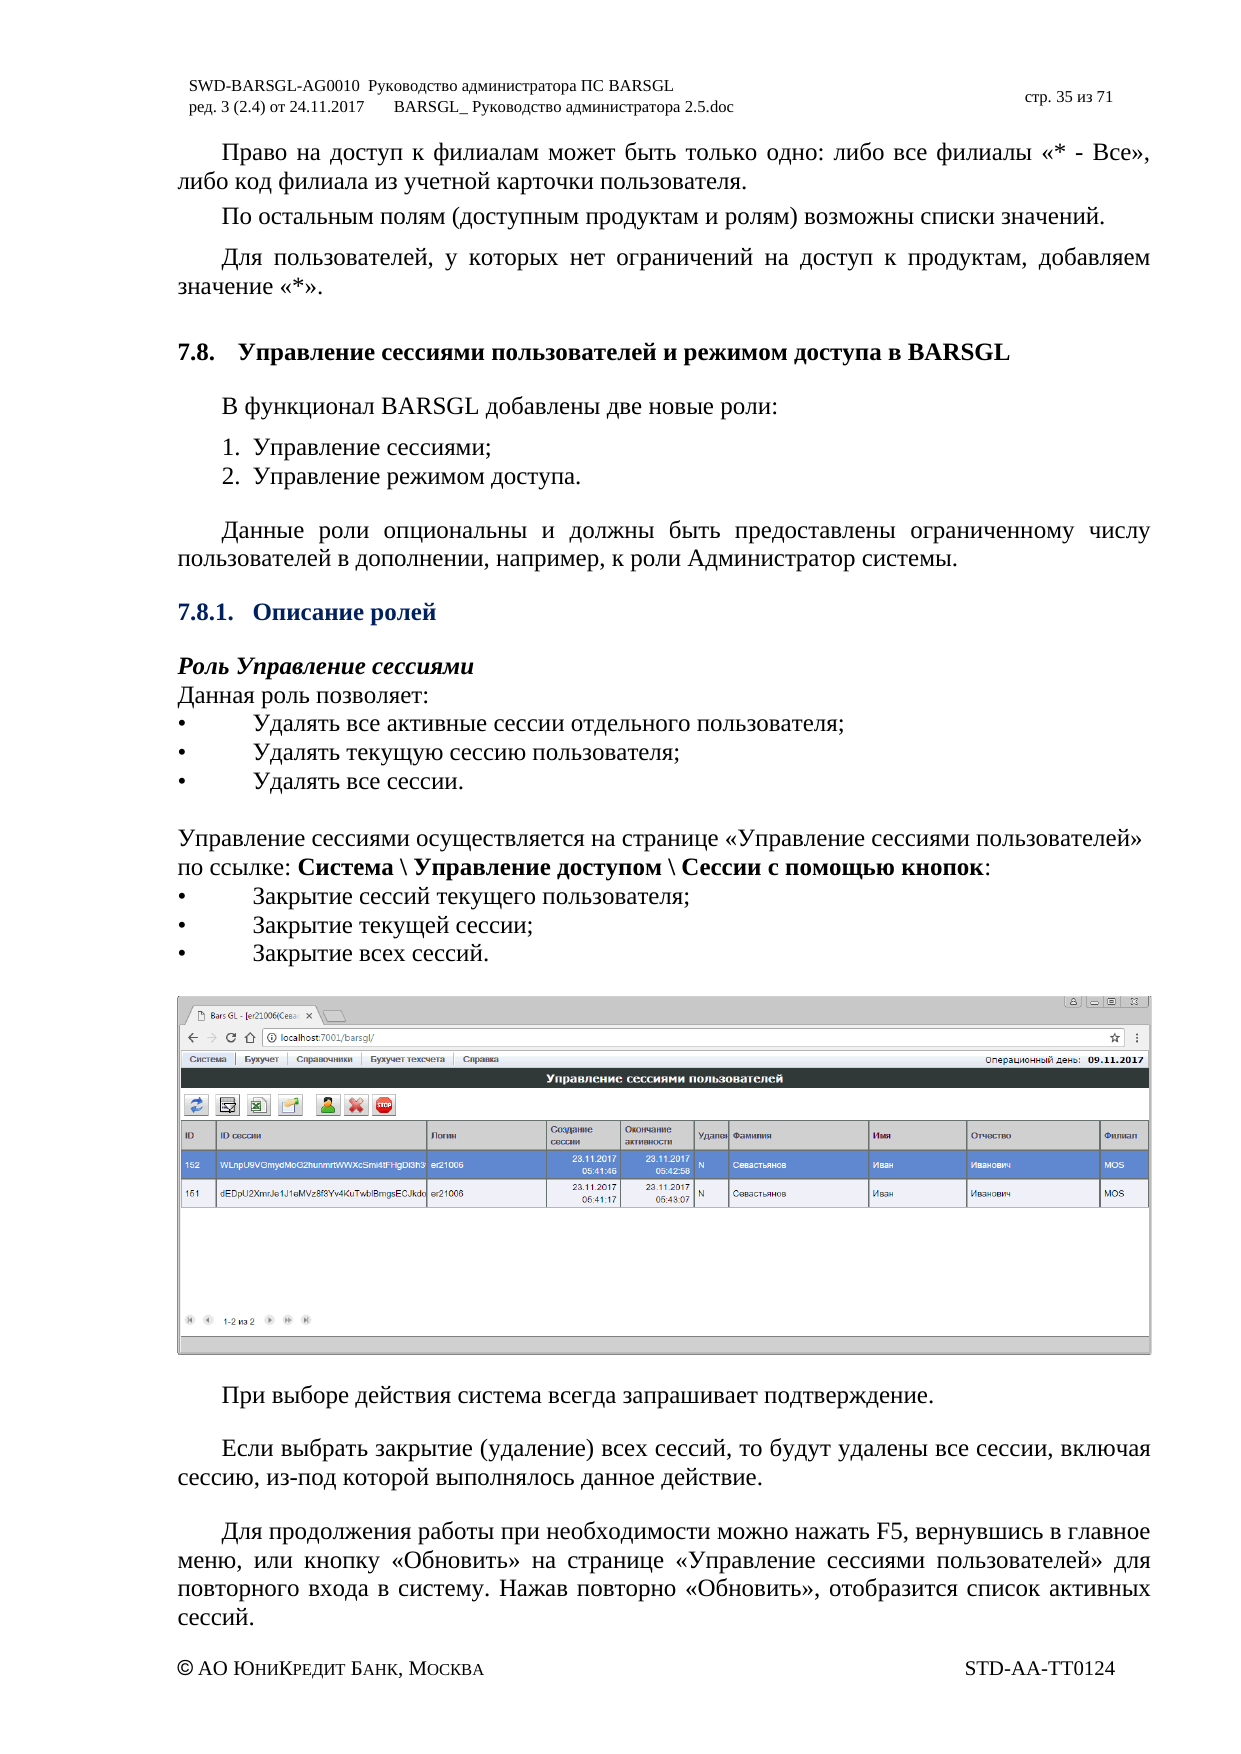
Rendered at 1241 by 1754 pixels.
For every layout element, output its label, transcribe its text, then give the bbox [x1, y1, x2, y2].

text • Удалять все активные сессии отдельного пользователя; [177, 708, 1152, 737]
text • Удалять текущую сессию пользователя; [177, 737, 1152, 766]
text • Закрытие текущей сессии; [177, 910, 1152, 938]
list Право на доступ к филиалам может быть только одно: либо все филиалы «* - Все», либо код филиала из учетной карточки пользователя. [177, 137, 1152, 195]
text Управление сессиями осуществляется на странице «Управление сессиями пользователей» по ссылке: Система \ Управление доступом \ Сессии с помощью кнопок: [177, 823, 1152, 881]
text • Удалять все сессии. [177, 766, 1152, 795]
text 1. Управление сессиями; [177, 432, 1152, 461]
subtitle Описание ролей [177, 597, 1152, 626]
text 2. Управление режимом доступа. [177, 461, 1152, 490]
list В функционал BARSGL добавлены две новые роли: [177, 391, 1152, 420]
list По остальным полям (доступным продуктам и ролям) возможны списки значений. [177, 201, 1152, 230]
list Для пользователей, у которых нет ограничений на доступ к продуктам, добавляем значение «*». [177, 242, 1152, 300]
text Роль Управление сессиями [177, 651, 1152, 680]
list Если выбрать закрытие (удаление) всех сессий, то будут удалены все сессии, включая сессию, из-под которой выполнялось данное действие. [177, 1433, 1152, 1491]
list При выборе действия система всегда запрашивает подтверждение. [177, 1380, 1152, 1408]
text Данная роль позволяет: [177, 680, 1152, 708]
text • Закрытие сессий текущего пользователя; [177, 881, 1152, 910]
picture [177, 996, 1152, 1355]
text • Закрытие всех сессий. [177, 938, 1152, 967]
list Данные роли опциональны и должны быть предоставлены ограниченному числу пользователей в дополнении, например, к роли Администратор системы. [177, 515, 1152, 572]
subtitle Управление сессиями пользователей и режимом доступа в BARSGL [177, 337, 1152, 366]
list Для продолжения работы при необходимости можно нажать F5, вернувшись в главное меню, или кнопку «Обновить» на странице «Управление сессиями пользователей» для повторного входа в систему. Нажав повторно «Обновить», отобразится список активных сессий. [177, 1516, 1152, 1631]
